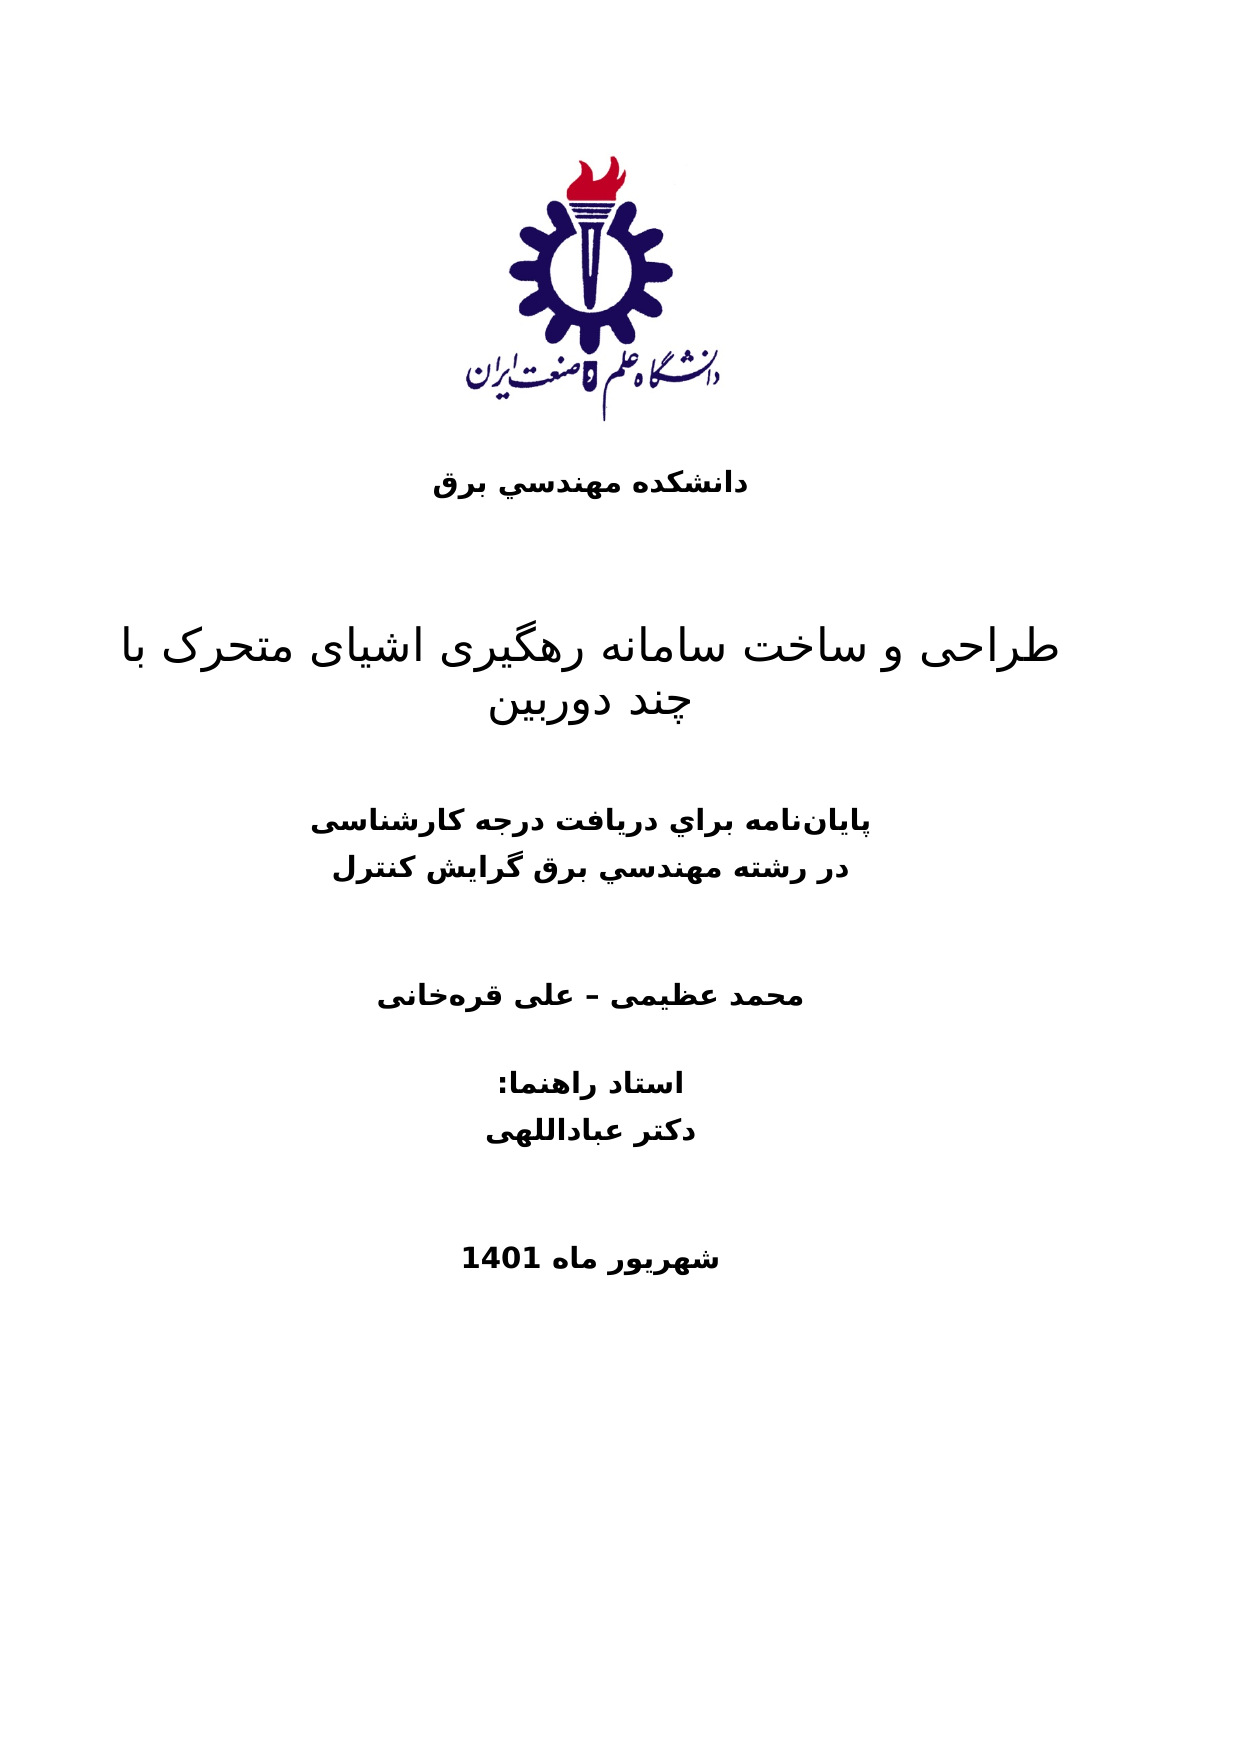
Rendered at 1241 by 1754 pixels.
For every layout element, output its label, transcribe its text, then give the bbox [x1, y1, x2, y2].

text دانشكده مهندسي برق [118, 465, 1063, 499]
text پايان‌نامه براي دريافت درجه کارشناسی [118, 803, 1063, 837]
text دكتر عباداللهی [118, 1113, 1063, 1147]
text شهریور ماه 1401 [118, 1241, 1063, 1275]
text در رشته مهندسي برق گرايش کنترل [118, 850, 1063, 884]
text محمد عظیمی – علی قره‌خانی [118, 978, 1063, 1012]
text استاد راهنما: [118, 1066, 1063, 1100]
picture [453, 147, 728, 428]
